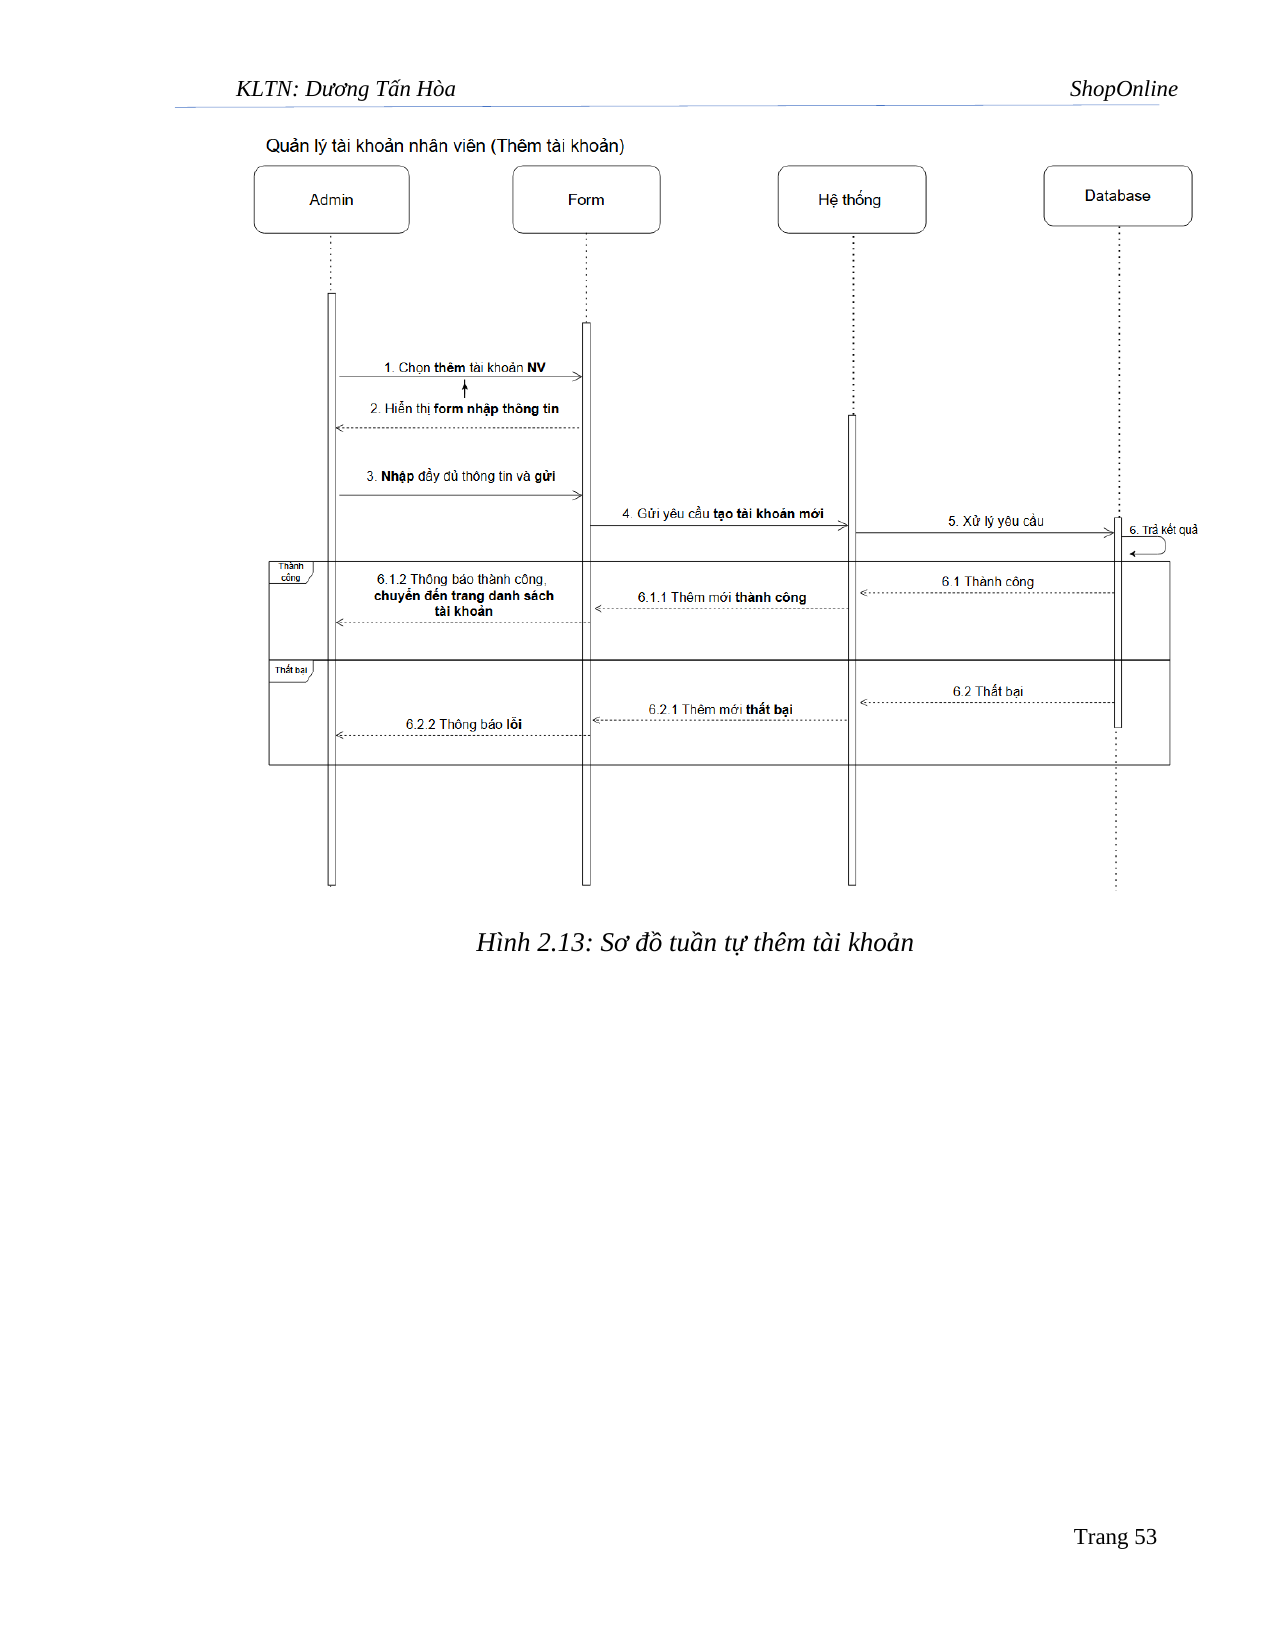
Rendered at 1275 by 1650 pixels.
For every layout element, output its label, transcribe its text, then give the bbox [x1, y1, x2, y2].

text Hình 2.13: Sơ đồ tuần tự thêm tài khoản [177, 916, 1157, 960]
picture [235, 126, 1216, 891]
